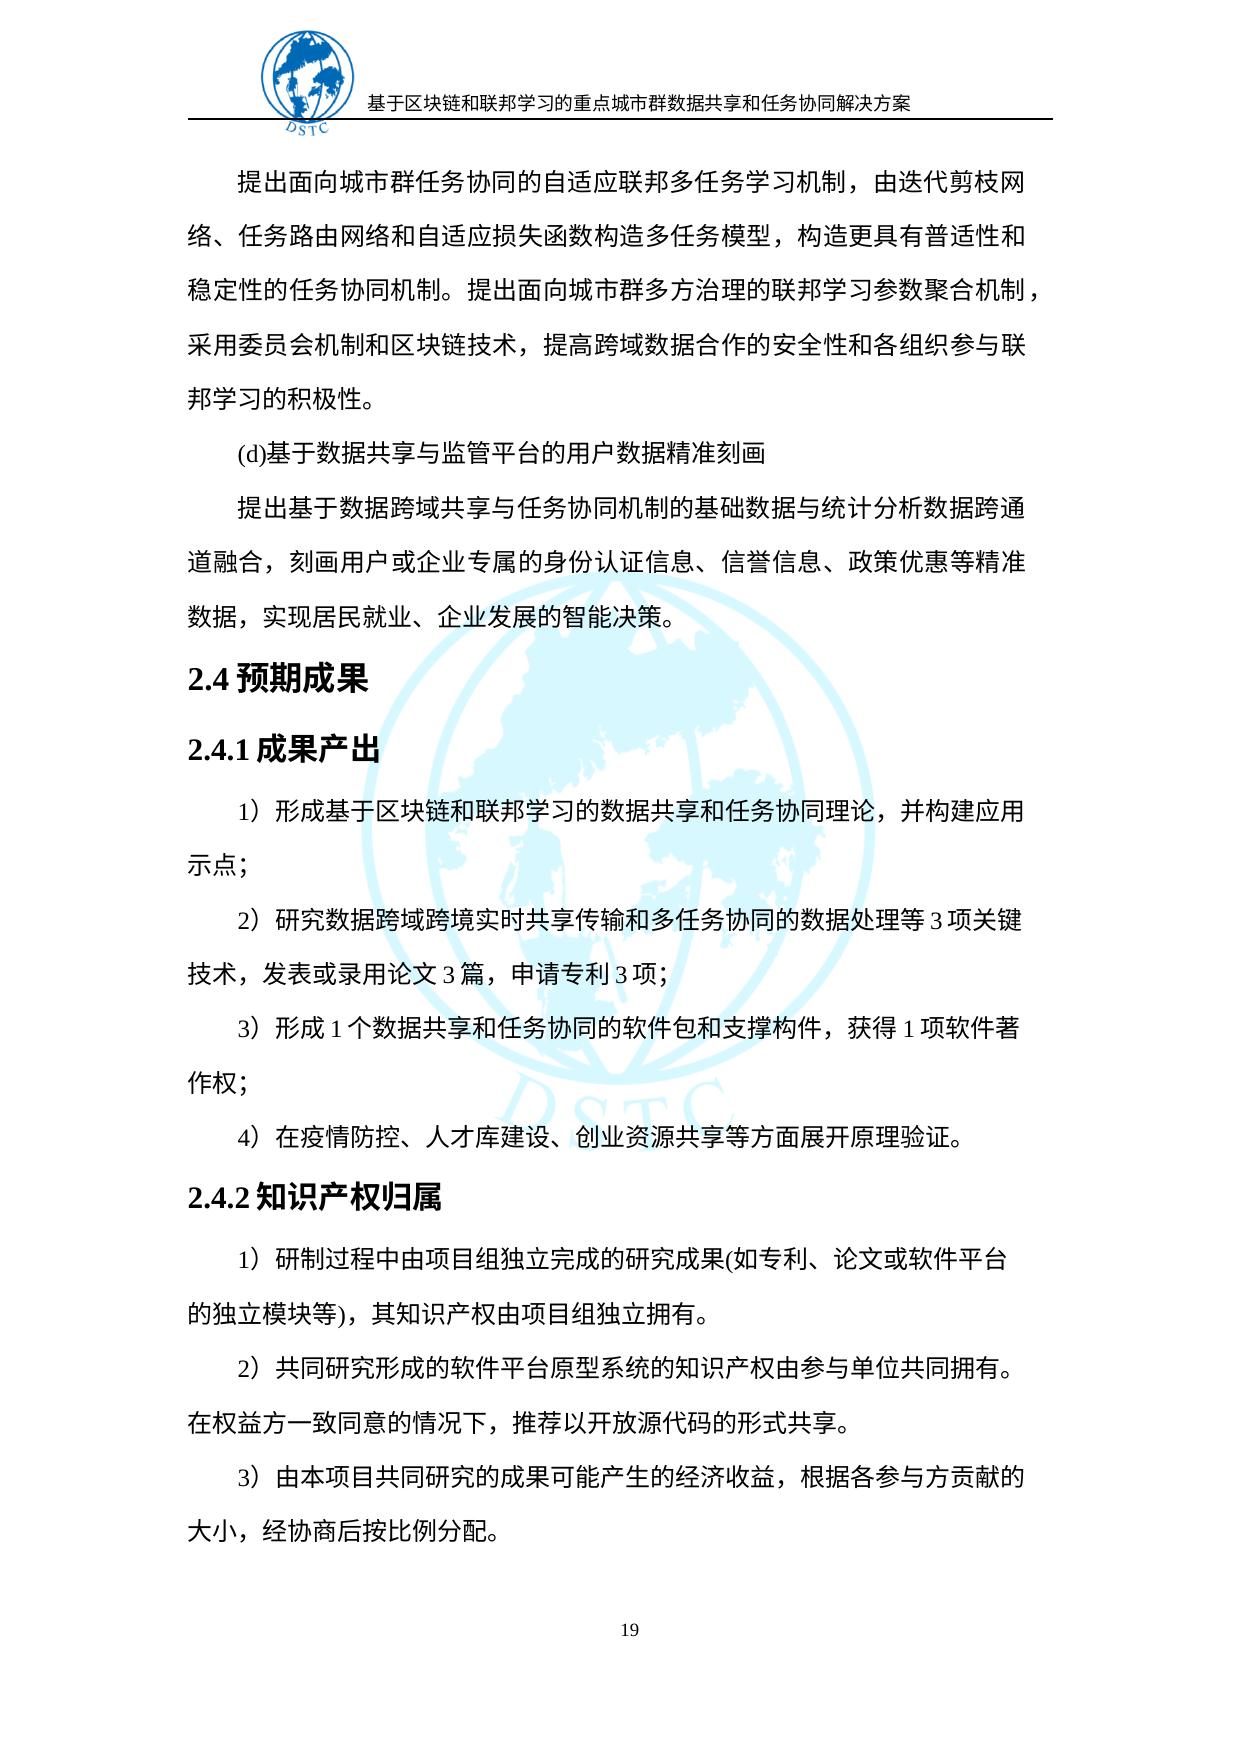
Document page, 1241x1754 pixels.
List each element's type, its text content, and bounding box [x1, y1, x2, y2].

text 4）在疫情防控、人才库建设、创业资源共享等方面展开原理验证。 [187, 1118, 1028, 1154]
text 1）研制过程中由项目组独立完成的研究成果(如专利、论文或软件平台的独立模块等)，其知识产权由项目组独立拥有。 [187, 1240, 1028, 1331]
picture [229, 120, 385, 162]
text 2）共同研究形成的软件平台原型系统的知识产权由参与单位共同拥有。在权益方一致同意的情况下，推荐以开放源代码的形式共享。 [187, 1349, 1028, 1439]
text 3）由本项目共同研究的成果可能产生的经济收益，根据各参与方贡献的大小，经协商后按比例分配。 [187, 1457, 1028, 1548]
subtitle 2.4.1成果产出 [187, 724, 1053, 769]
picture [229, 7, 385, 118]
text 提出基于数据跨域共享与任务协同机制的基础数据与统计分析数据跨通道融合，刻画用户或企业专属的身份认证信息、信誉信息、政策优惠等精准数据，实现居民就业、企业发展的智能决策。 [187, 488, 1028, 633]
text 1）形成基于区块链和联邦学习的数据共享和任务协同理论，并构建应用示点； [187, 791, 1028, 882]
text 提出面向城市群任务协同的自适应联邦多任务学习机制，由迭代剪枝网络、任务路由网络和自适应损失函数构造多任务模型，构造更具有普适性和稳定性的任务协同机制。提出面向城市群多方治理的联邦学习参数聚合机制，采用委员会机制和区块链技术，提高跨域数据合作的安全性和各组织参与联邦学习的积极性。 [187, 162, 1028, 416]
subtitle 2.4.2知识产权归属 [187, 1172, 1053, 1217]
text 2）研究数据跨域跨境实时共享传输和多任务协同的数据处理等3项关键技术，发表或录用论文3篇，申请专利3项； [187, 900, 1028, 991]
text (d)基于数据共享与监管平台的用户数据精准刻画 [187, 434, 1028, 470]
subtitle 2.4预期成果 [187, 651, 1053, 699]
text 3）形成1个数据共享和任务协同的软件包和支撑构件，获得1项软件著作权； [187, 1009, 1028, 1099]
